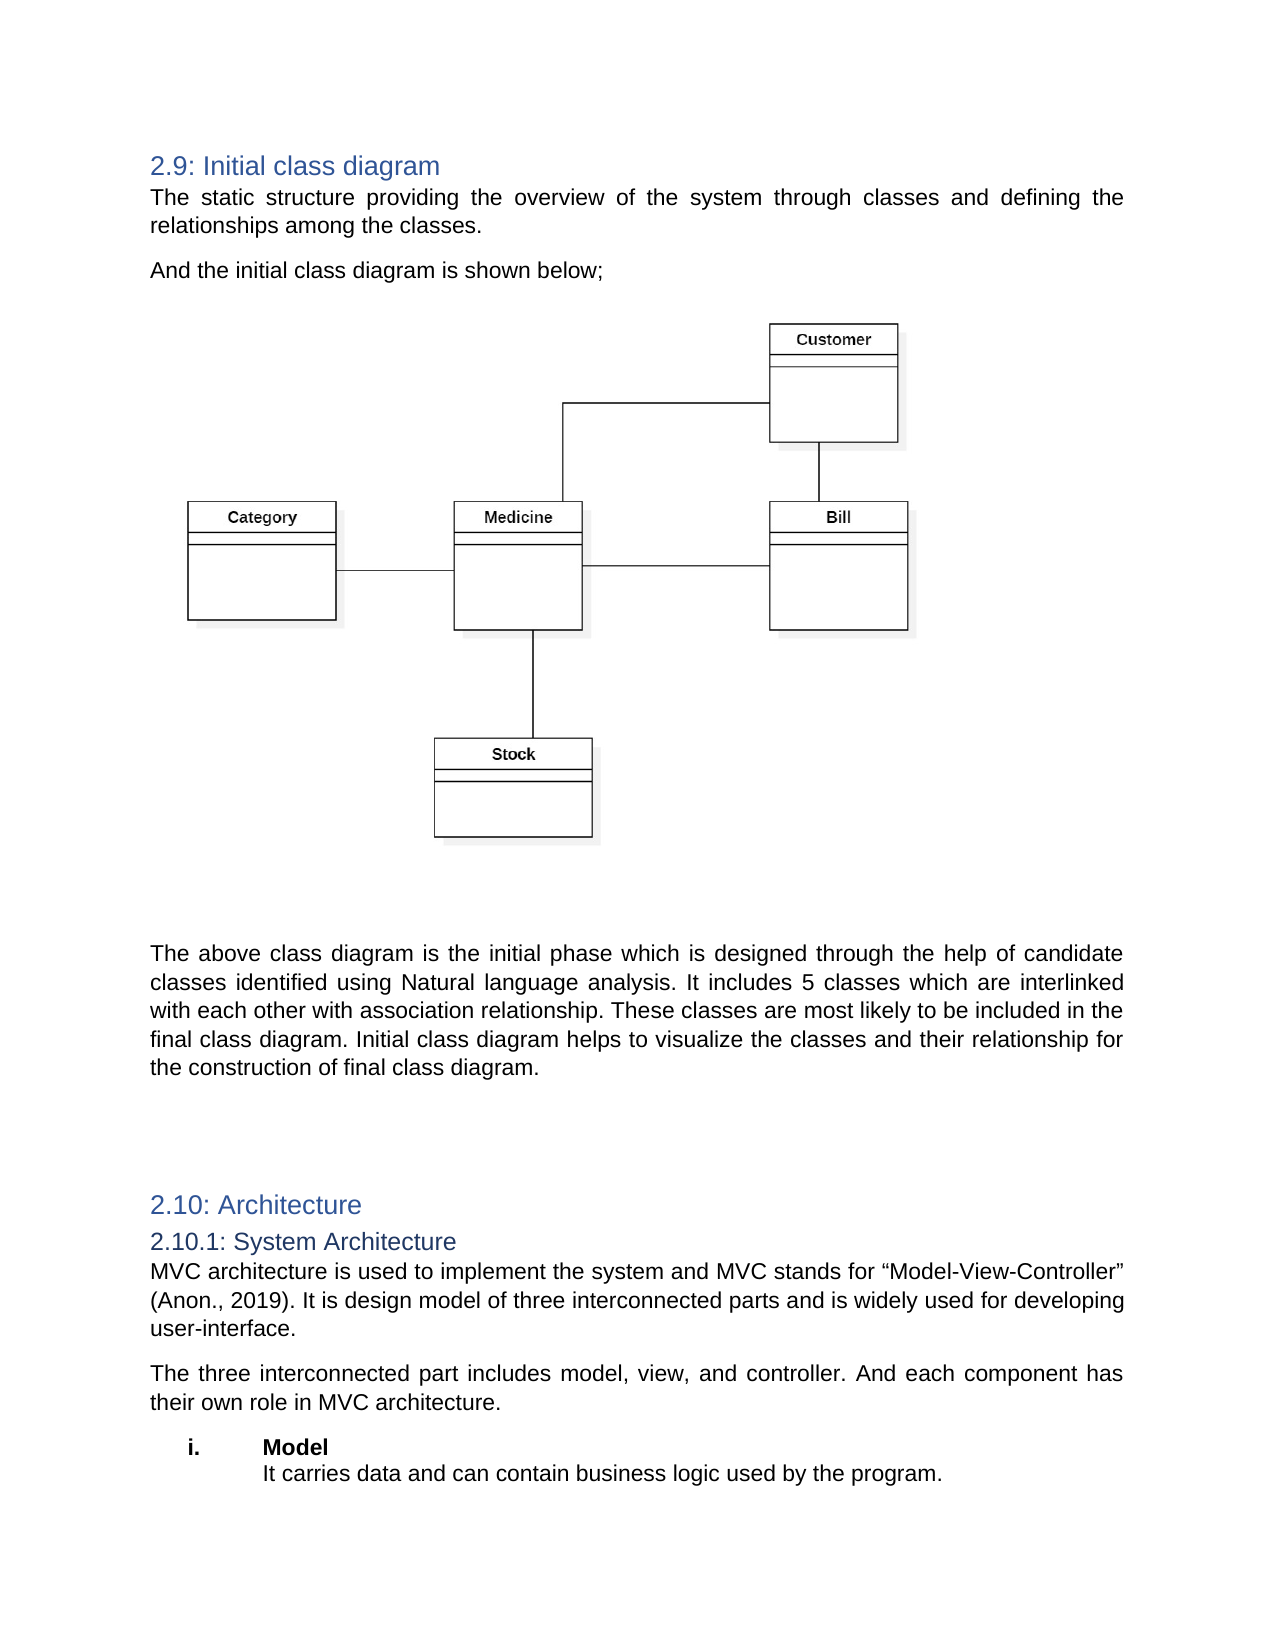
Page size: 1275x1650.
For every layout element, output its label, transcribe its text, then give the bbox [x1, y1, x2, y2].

picture [150, 302, 931, 877]
text The static structure providing the overview of the system through classes and defining the relationships among the classes. [150, 184, 1125, 238]
list It carries data and can contain business logic used by the program. [262, 1460, 1125, 1486]
list Model [187, 1434, 1125, 1460]
text The three interconnected part includes model, view, and controller. And each component has their own role in MVC architecture. [150, 1360, 1125, 1415]
text MVC architecture is used to implement the system and MVC stands for “Model-View-Controller” . It is design model of three interconnected parts and is widely used for developing user-interface. [150, 1258, 1125, 1341]
subtitle 2.10: Architecture [150, 1189, 1125, 1221]
subtitle 2.9: Initial class diagram [150, 150, 1125, 181]
subtitle 2.10.1: System Architecture [150, 1227, 1125, 1256]
text The above class diagram is the initial phase which is designed through the help of candidate classes identified using Natural language analysis. It includes 5 classes which are interlinked with each other with association relationship. These classes are most likely to be included in the final class diagram. Initial class diagram helps to visualize the classes and their relationship for the construction of final class diagram. [150, 940, 1125, 1080]
text And the initial class diagram is shown below; [150, 257, 1125, 284]
